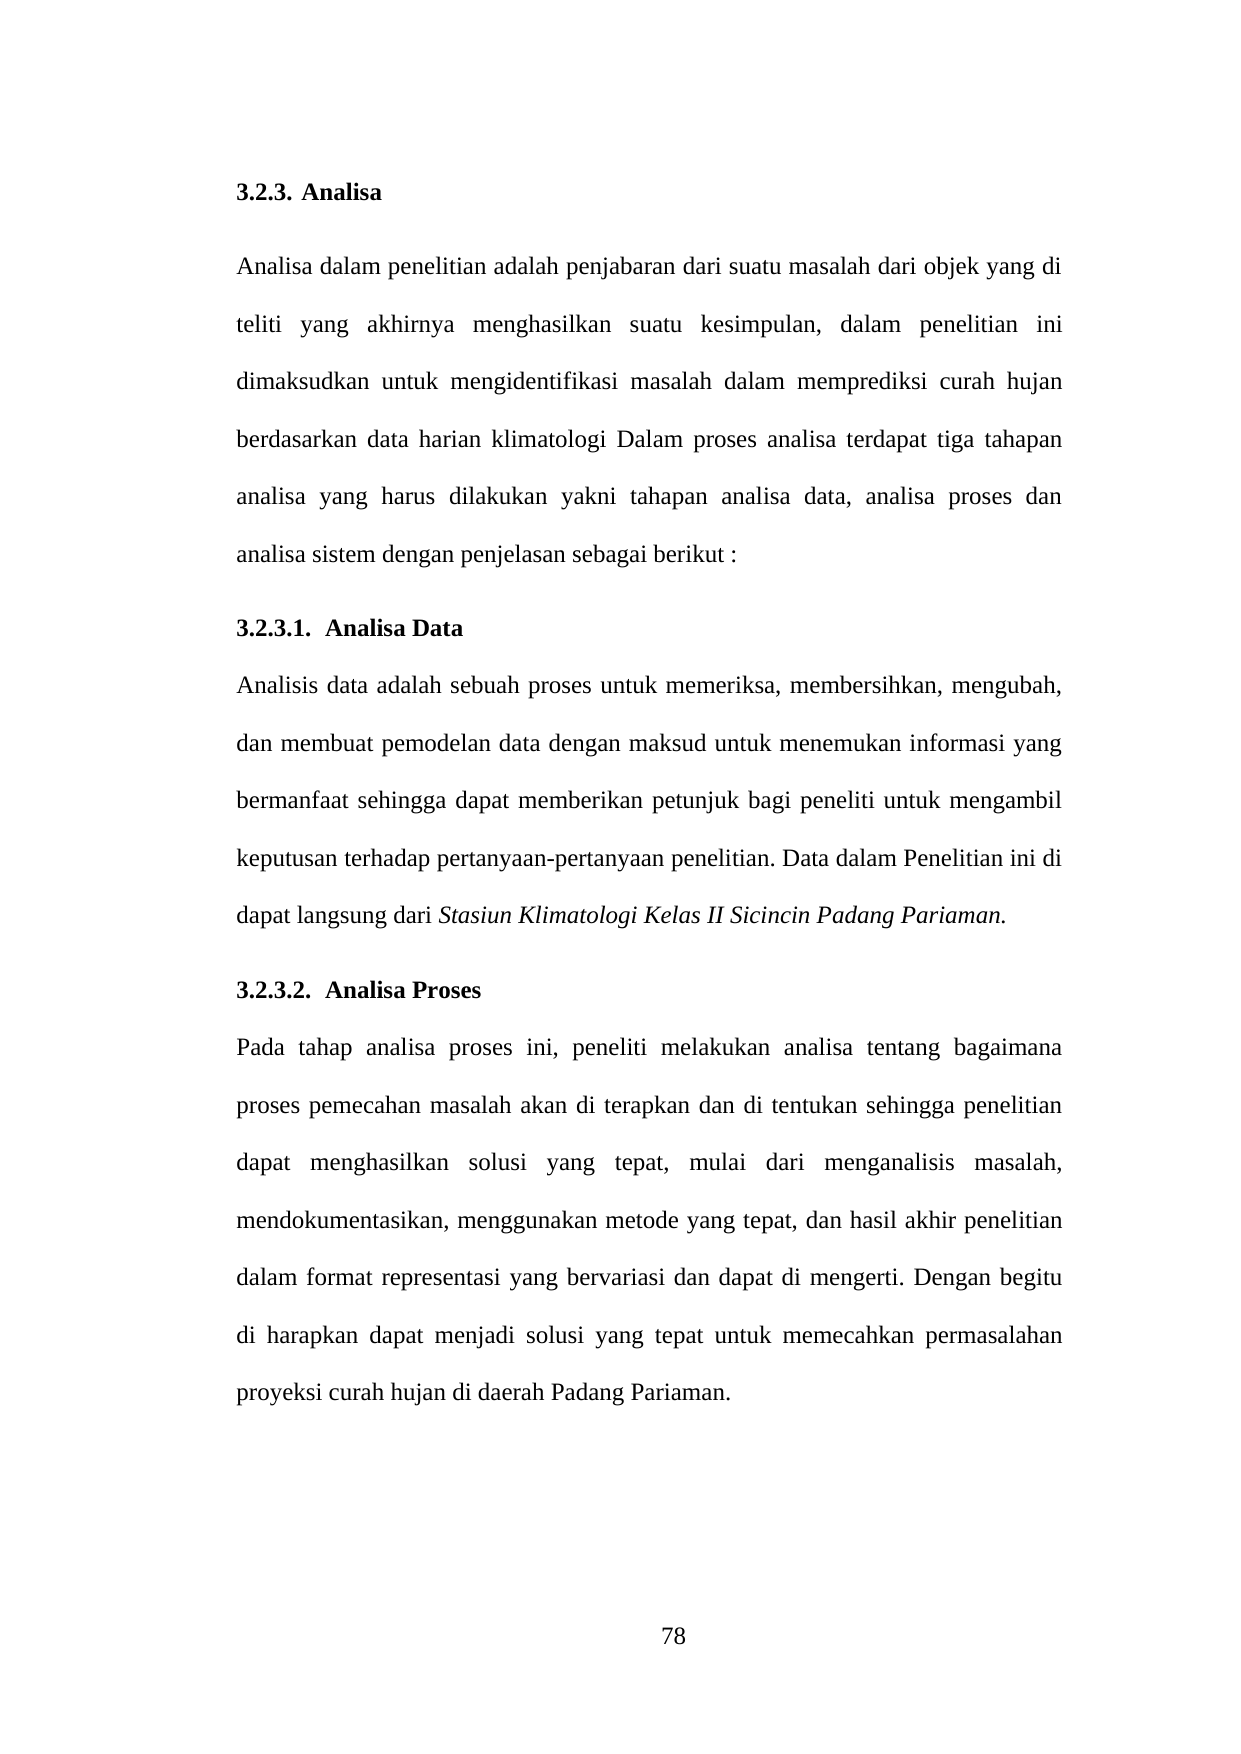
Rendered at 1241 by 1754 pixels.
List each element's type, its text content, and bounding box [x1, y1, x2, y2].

subtitle Analisa [236, 177, 1063, 206]
text Analisa dalam penelitian adalah penjabaran dari suatu masalah dari objek yang di teliti yang akhirnya menghasilkan suatu kesimpulan, dalam penelitian ini dimaksudkan untuk mengidentifikasi masalah dalam memprediksi curah hujan berdasarkan data harian klimatologi Dalam proses analisa terdapat tiga tahapan analisa yang harus dilakukan yakni tahapan analisa data, analisa proses dan analisa sistem dengan penjelasan sebagai berikut : [236, 251, 1063, 568]
text Analisis data adalah sebuah proses untuk memeriksa, membersihkan, mengubah, dan membuat pemodelan data dengan maksud untuk menemukan informasi yang bermanfaat sehingga dapat memberikan petunjuk bagi peneliti untuk mengambil keputusan terhadap pertanyaan-pertanyaan penelitian. Data dalam Penelitian ini di dapat langsung dari Stasiun Klimatologi Kelas II Sicincin Padang Pariaman. [236, 671, 1063, 929]
subtitle Analisa Proses [236, 975, 1063, 1003]
text Pada tahap analisa proses ini, peneliti melakukan analisa tentang bagaimana proses pemecahan masalah akan di terapkan dan di tentukan sehingga penelitian dapat menghasilkan solusi yang tepat, mulai dari menganalisis masalah, mendokumentasikan, menggunakan metode yang tepat, dan hasil akhir penelitian dalam format representasi yang bervariasi dan dapat di mengerti. Dengan begitu di harapkan dapat menjadi solusi yang tepat untuk memecahkan permasalahan proyeksi curah hujan di daerah Padang Pariaman. [236, 1032, 1063, 1406]
subtitle Analisa Data [236, 613, 1063, 642]
